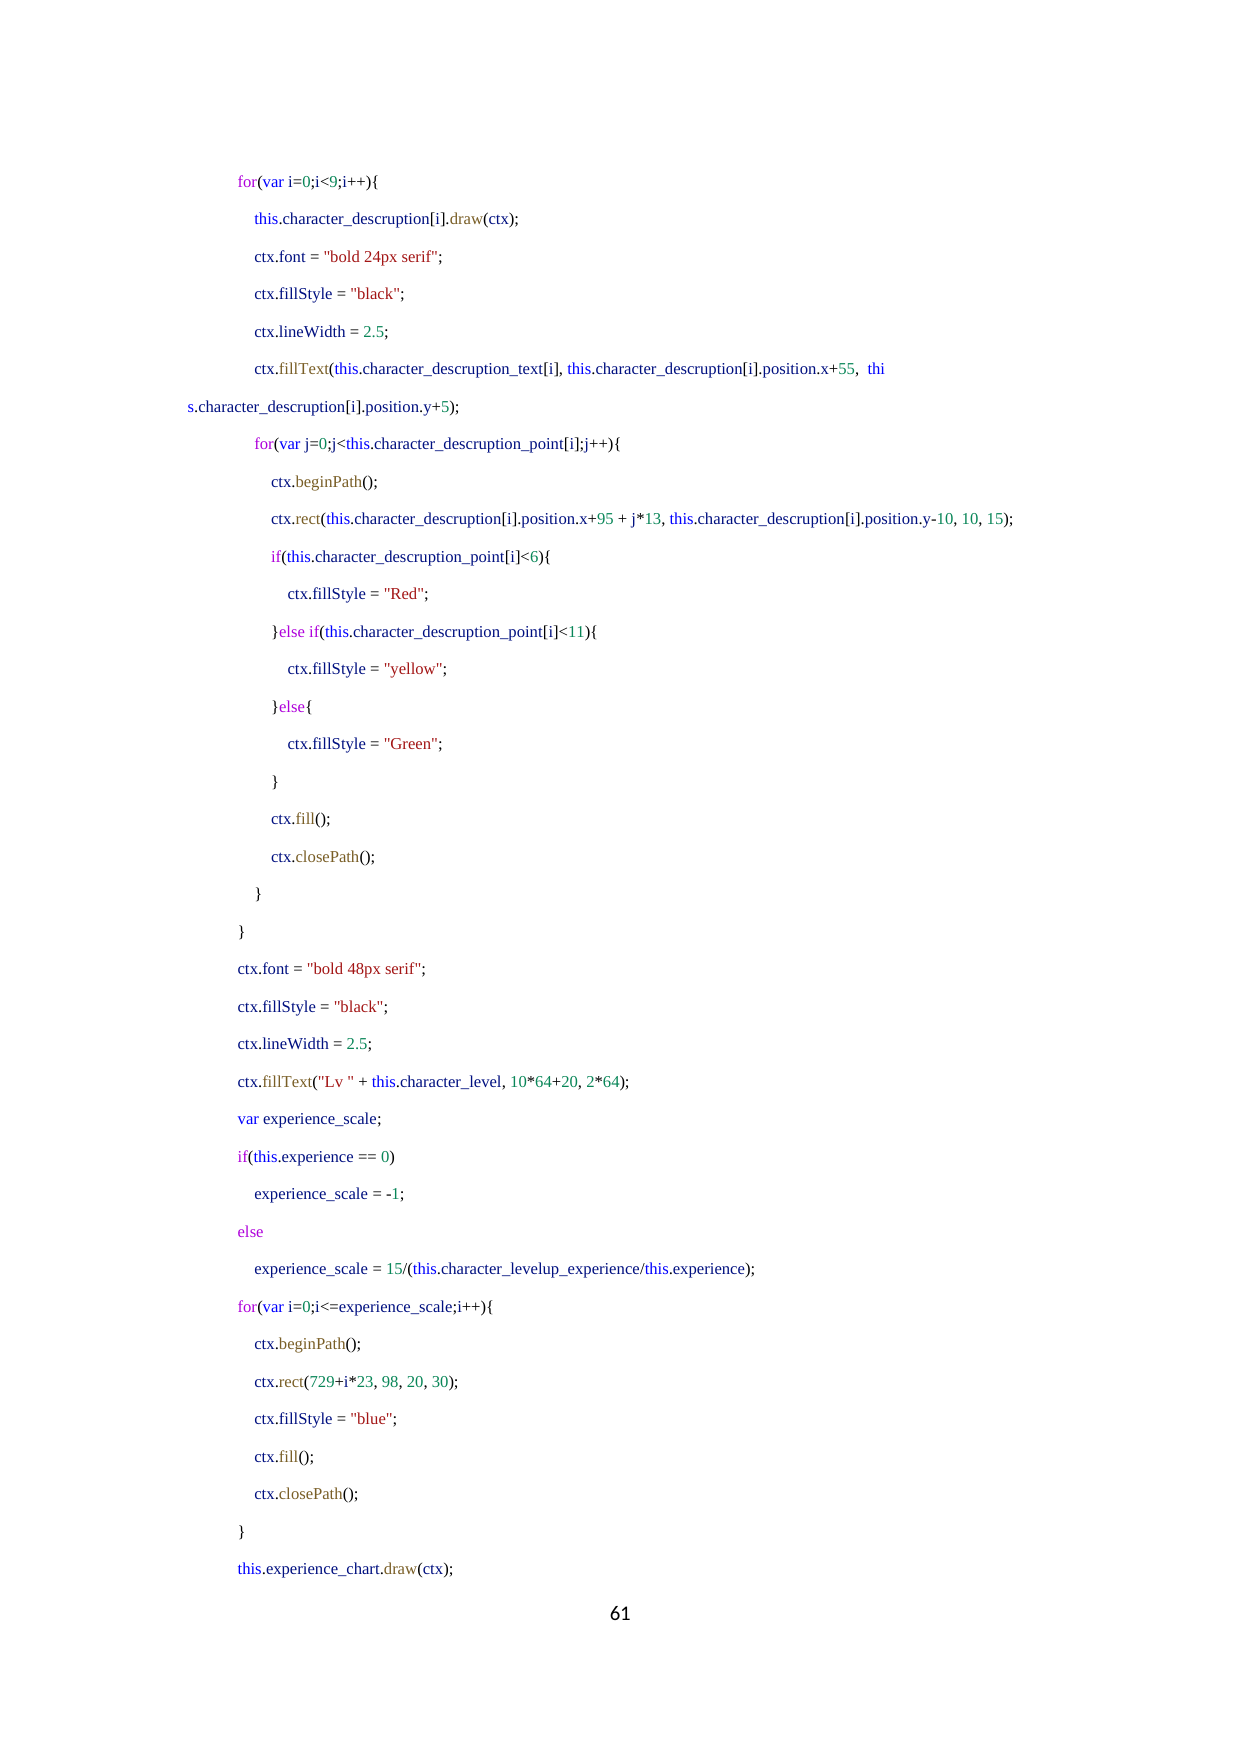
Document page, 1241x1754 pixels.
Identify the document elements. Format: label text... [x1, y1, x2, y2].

text if(this.experience == 0) [187, 1137, 1053, 1175]
text ctx.fill(); [187, 800, 1053, 837]
text ctx.closePath(); [187, 1475, 1053, 1512]
text ctx.lineWidth = 2.5; [187, 312, 1053, 350]
text else [187, 1212, 1053, 1250]
text } [187, 875, 1053, 912]
text ctx.fill(); [187, 1437, 1053, 1475]
text ctx.lineWidth = 2.5; [187, 1025, 1053, 1062]
text ctx.rect(729+i*23, 98, 20, 30); [187, 1362, 1053, 1400]
text experience_scale = -1; [187, 1175, 1053, 1212]
text for(var i=0;i<=experience_scale;i++){ [187, 1287, 1053, 1325]
text ctx.beginPath(); [187, 462, 1053, 500]
text ctx.fillStyle = "Red"; [187, 575, 1053, 612]
text ctx.fillStyle = "black"; [187, 987, 1053, 1025]
text ctx.closePath(); [187, 837, 1053, 875]
text var experience_scale; [187, 1100, 1053, 1137]
text } [187, 762, 1053, 800]
text for(var j=0;j<this.character_descruption_point[i];j++){ [187, 425, 1053, 462]
text }else{ [187, 687, 1053, 725]
text ctx.beginPath(); [187, 1325, 1053, 1362]
text this.experience_chart.draw(ctx); [187, 1550, 1053, 1587]
text experience_scale = 15/(this.character_levelup_experience/this.experience); [187, 1250, 1053, 1287]
text ctx.fillText(this.character_descruption_text[i], this.character_descruption[i].position.x+55, this.character_descruption[i].position.y+5); [187, 350, 1053, 425]
text ctx.font = "bold 48px serif"; [187, 950, 1053, 987]
text ctx.fillStyle = "blue"; [187, 1400, 1053, 1437]
text }else if(this.character_descruption_point[i]<11){ [187, 612, 1053, 650]
text } [187, 1512, 1053, 1550]
text ctx.fillStyle = "yellow"; [187, 650, 1053, 687]
text } [187, 912, 1053, 950]
text this.character_descruption[i].draw(ctx); [187, 200, 1053, 237]
text ctx.fillStyle = "Green"; [187, 725, 1053, 762]
text if(this.character_descruption_point[i]<6){ [187, 537, 1053, 575]
text ctx.rect(this.character_descruption[i].position.x+95 + j*13, this.character_descruption[i].position.y-10, 10, 15); [187, 500, 1053, 537]
text ctx.fillText("Lv " + this.character_level, 10*64+20, 2*64); [187, 1062, 1053, 1100]
text ctx.fillStyle = "black"; [187, 275, 1053, 312]
text for(var i=0;i<9;i++){ [187, 162, 1053, 200]
text ctx.font = "bold 24px serif"; [187, 237, 1053, 275]
